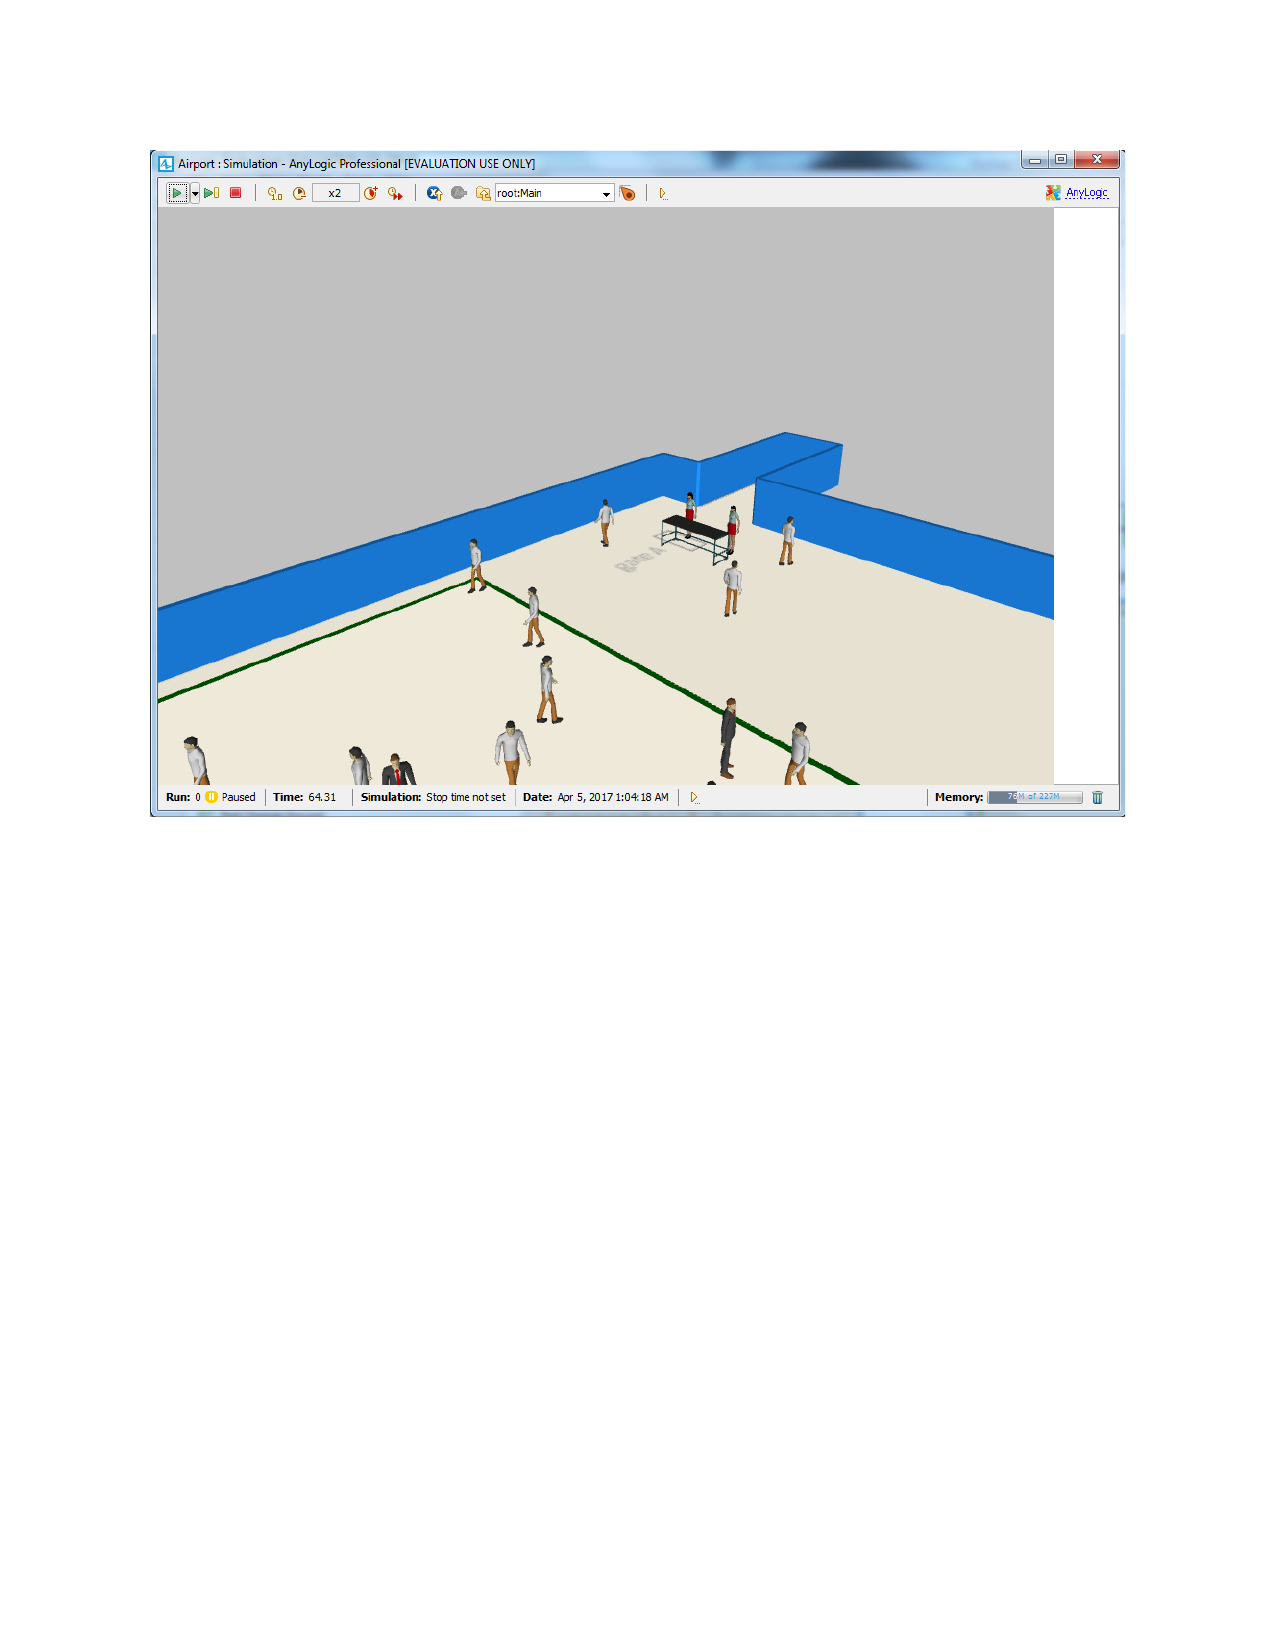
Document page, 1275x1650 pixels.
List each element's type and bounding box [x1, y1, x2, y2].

picture [150, 150, 1125, 817]
